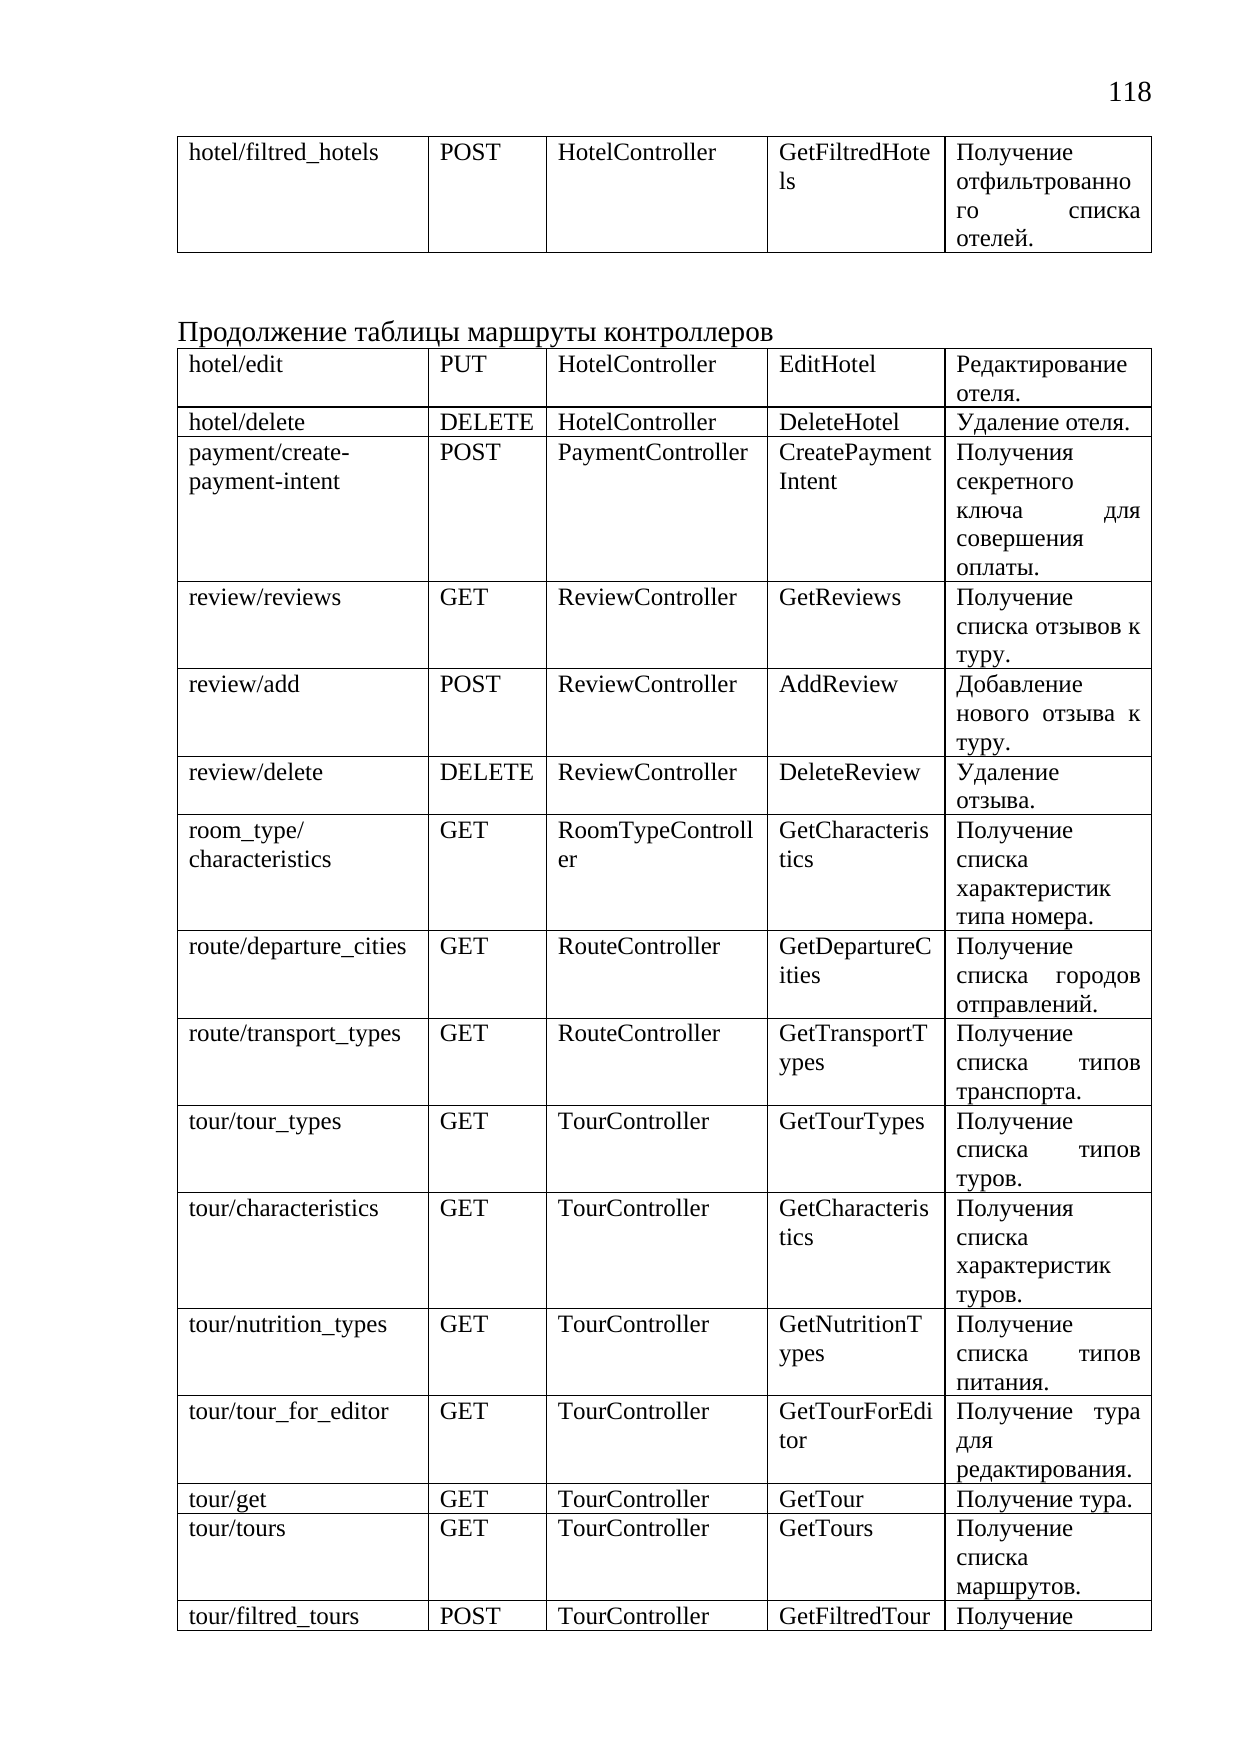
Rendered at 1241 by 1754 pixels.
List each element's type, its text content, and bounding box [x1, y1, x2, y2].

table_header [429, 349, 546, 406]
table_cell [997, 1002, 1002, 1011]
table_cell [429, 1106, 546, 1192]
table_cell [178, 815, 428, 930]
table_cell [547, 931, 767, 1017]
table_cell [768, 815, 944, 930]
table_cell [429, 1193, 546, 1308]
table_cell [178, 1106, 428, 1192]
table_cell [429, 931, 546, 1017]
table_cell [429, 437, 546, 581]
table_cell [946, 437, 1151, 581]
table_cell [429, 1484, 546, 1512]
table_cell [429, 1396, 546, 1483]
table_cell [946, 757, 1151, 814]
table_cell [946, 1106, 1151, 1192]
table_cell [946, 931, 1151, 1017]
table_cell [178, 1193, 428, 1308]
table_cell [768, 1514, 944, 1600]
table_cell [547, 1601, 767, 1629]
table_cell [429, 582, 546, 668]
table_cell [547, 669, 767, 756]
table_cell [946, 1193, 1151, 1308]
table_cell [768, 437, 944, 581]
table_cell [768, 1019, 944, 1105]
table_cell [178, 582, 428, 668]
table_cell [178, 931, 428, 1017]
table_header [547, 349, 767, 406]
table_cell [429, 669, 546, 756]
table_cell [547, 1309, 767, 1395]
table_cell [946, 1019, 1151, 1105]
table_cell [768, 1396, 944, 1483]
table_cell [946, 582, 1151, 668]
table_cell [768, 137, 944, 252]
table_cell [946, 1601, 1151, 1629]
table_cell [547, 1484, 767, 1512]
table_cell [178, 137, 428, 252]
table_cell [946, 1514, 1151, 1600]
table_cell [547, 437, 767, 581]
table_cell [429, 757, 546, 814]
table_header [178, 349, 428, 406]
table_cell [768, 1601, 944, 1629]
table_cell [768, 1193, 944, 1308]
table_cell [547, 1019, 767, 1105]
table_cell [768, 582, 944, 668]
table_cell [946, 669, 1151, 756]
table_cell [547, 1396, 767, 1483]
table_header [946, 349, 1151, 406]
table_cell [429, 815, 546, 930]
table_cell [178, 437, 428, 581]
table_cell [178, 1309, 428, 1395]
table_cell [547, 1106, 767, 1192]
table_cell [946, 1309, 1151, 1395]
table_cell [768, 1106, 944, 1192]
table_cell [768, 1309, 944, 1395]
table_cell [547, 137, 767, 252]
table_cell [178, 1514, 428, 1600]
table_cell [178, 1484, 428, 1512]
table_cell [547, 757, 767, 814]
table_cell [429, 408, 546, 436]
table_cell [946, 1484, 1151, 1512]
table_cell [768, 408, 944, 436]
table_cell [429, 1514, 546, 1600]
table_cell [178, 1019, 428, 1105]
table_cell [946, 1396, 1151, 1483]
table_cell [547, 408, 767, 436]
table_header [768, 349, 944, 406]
text Продолжение таблицы маршруты контроллеров [177, 314, 1152, 348]
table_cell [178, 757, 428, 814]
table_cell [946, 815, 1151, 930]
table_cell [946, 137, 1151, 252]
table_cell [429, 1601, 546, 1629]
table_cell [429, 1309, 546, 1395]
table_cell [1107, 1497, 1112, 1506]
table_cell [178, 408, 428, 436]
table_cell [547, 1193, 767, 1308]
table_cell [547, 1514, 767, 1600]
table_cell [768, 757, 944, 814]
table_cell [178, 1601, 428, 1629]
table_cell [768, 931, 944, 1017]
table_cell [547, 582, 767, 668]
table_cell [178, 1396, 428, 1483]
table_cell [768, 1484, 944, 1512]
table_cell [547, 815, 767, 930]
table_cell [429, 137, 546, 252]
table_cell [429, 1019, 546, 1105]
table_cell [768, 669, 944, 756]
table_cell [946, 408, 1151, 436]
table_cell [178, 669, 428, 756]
